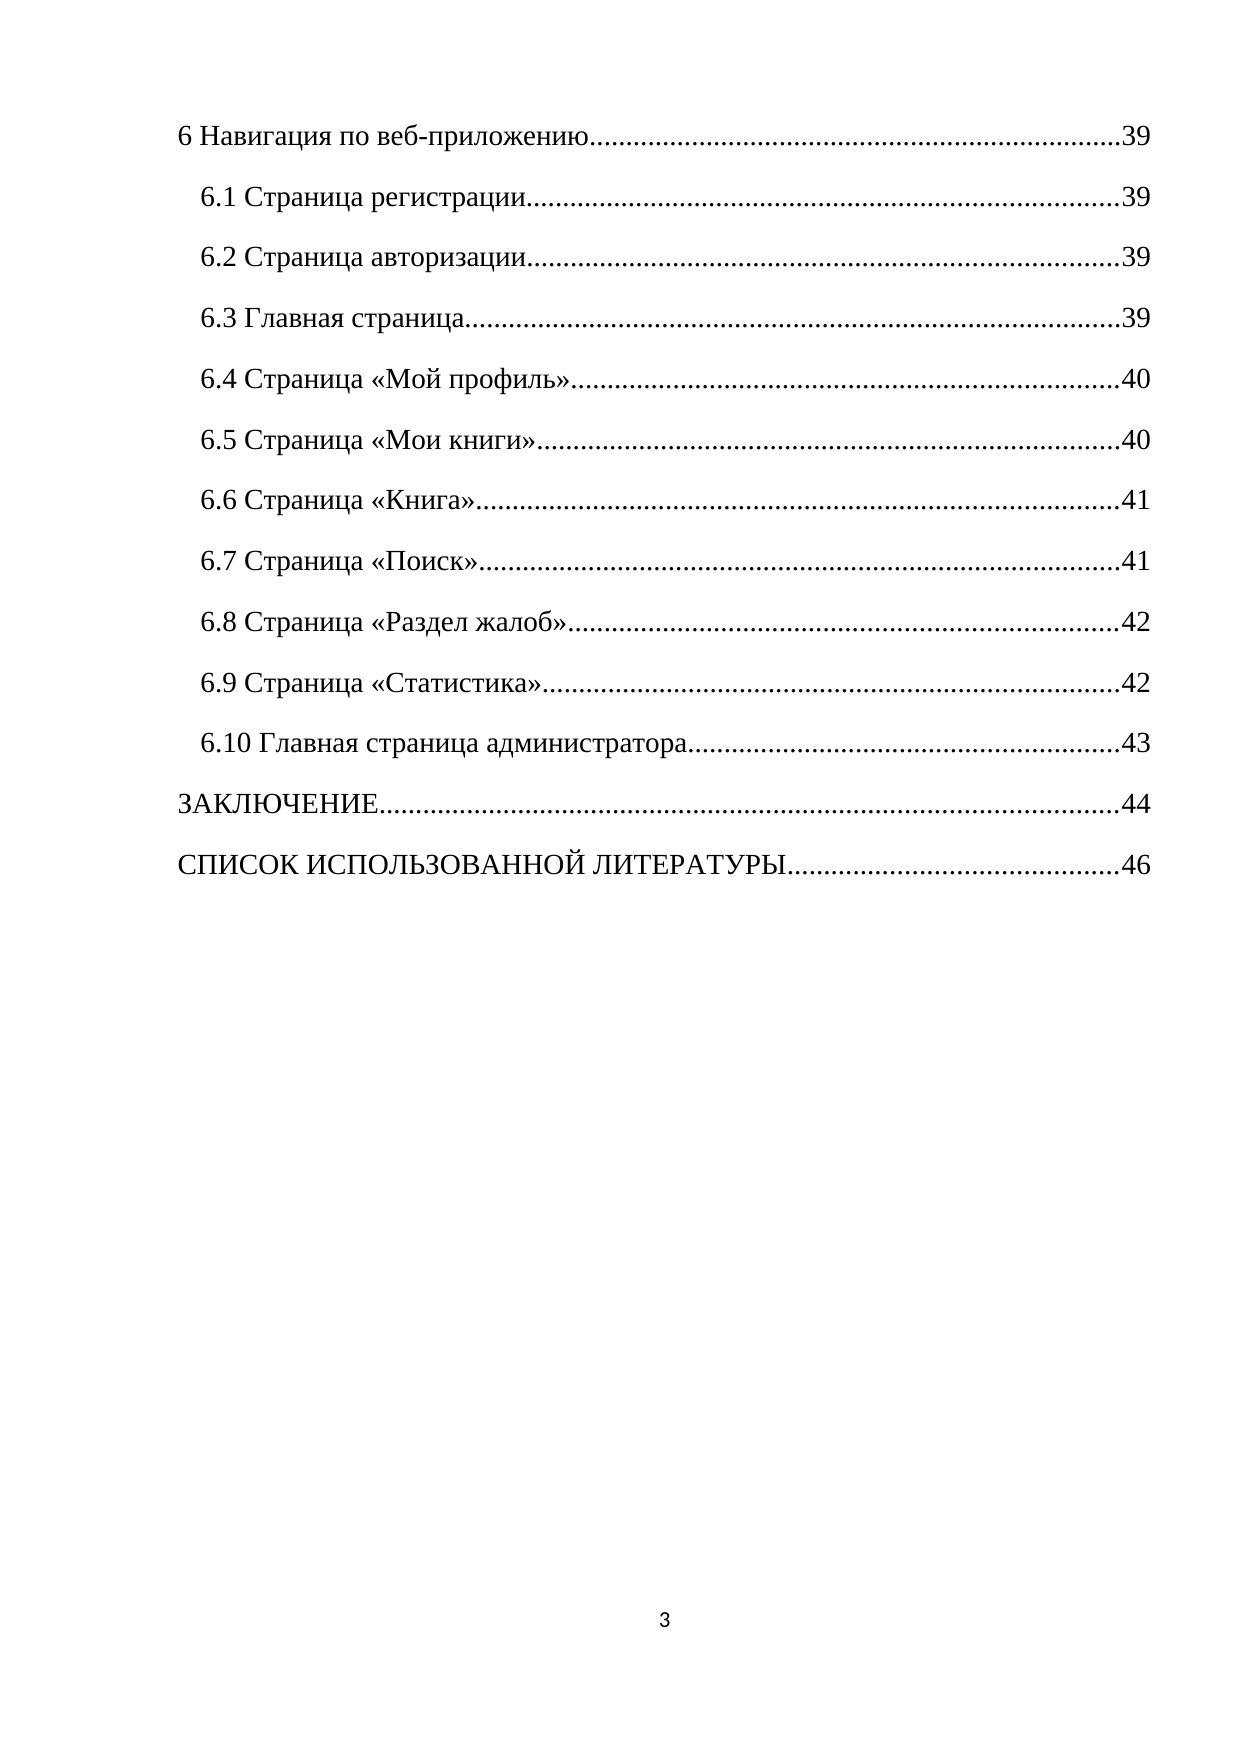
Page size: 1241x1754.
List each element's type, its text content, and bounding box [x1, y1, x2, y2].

text 6 Навигация по веб-приложению 39 [177, 118, 1152, 152]
text 6.8 Страница «Раздел жалоб» 42 [200, 604, 1152, 637]
text 6.6 Страница «Книга» 41 [200, 482, 1152, 516]
text СПИСОК ИСПОЛЬЗОВАННОЙ ЛИТЕРАТУРЫ 46 [177, 847, 1152, 880]
text 6.9 Страница «Статистика» 42 [200, 665, 1152, 698]
text 6.10 Главная страница администратора 43 [200, 725, 1152, 759]
text 6.2 Страница авторизации 39 [200, 239, 1152, 273]
text 6.4 Страница «Мой профиль» 40 [200, 361, 1152, 394]
text 6.5 Страница «Мои книги» 40 [200, 422, 1152, 455]
text 6.1 Страница регистрации 39 [200, 179, 1152, 212]
text ЗАКЛЮЧЕНИЕ 44 [177, 786, 1152, 820]
text 6.3 Главная страница 39 [200, 300, 1152, 334]
text 6.7 Страница «Поиск» 41 [200, 543, 1152, 577]
